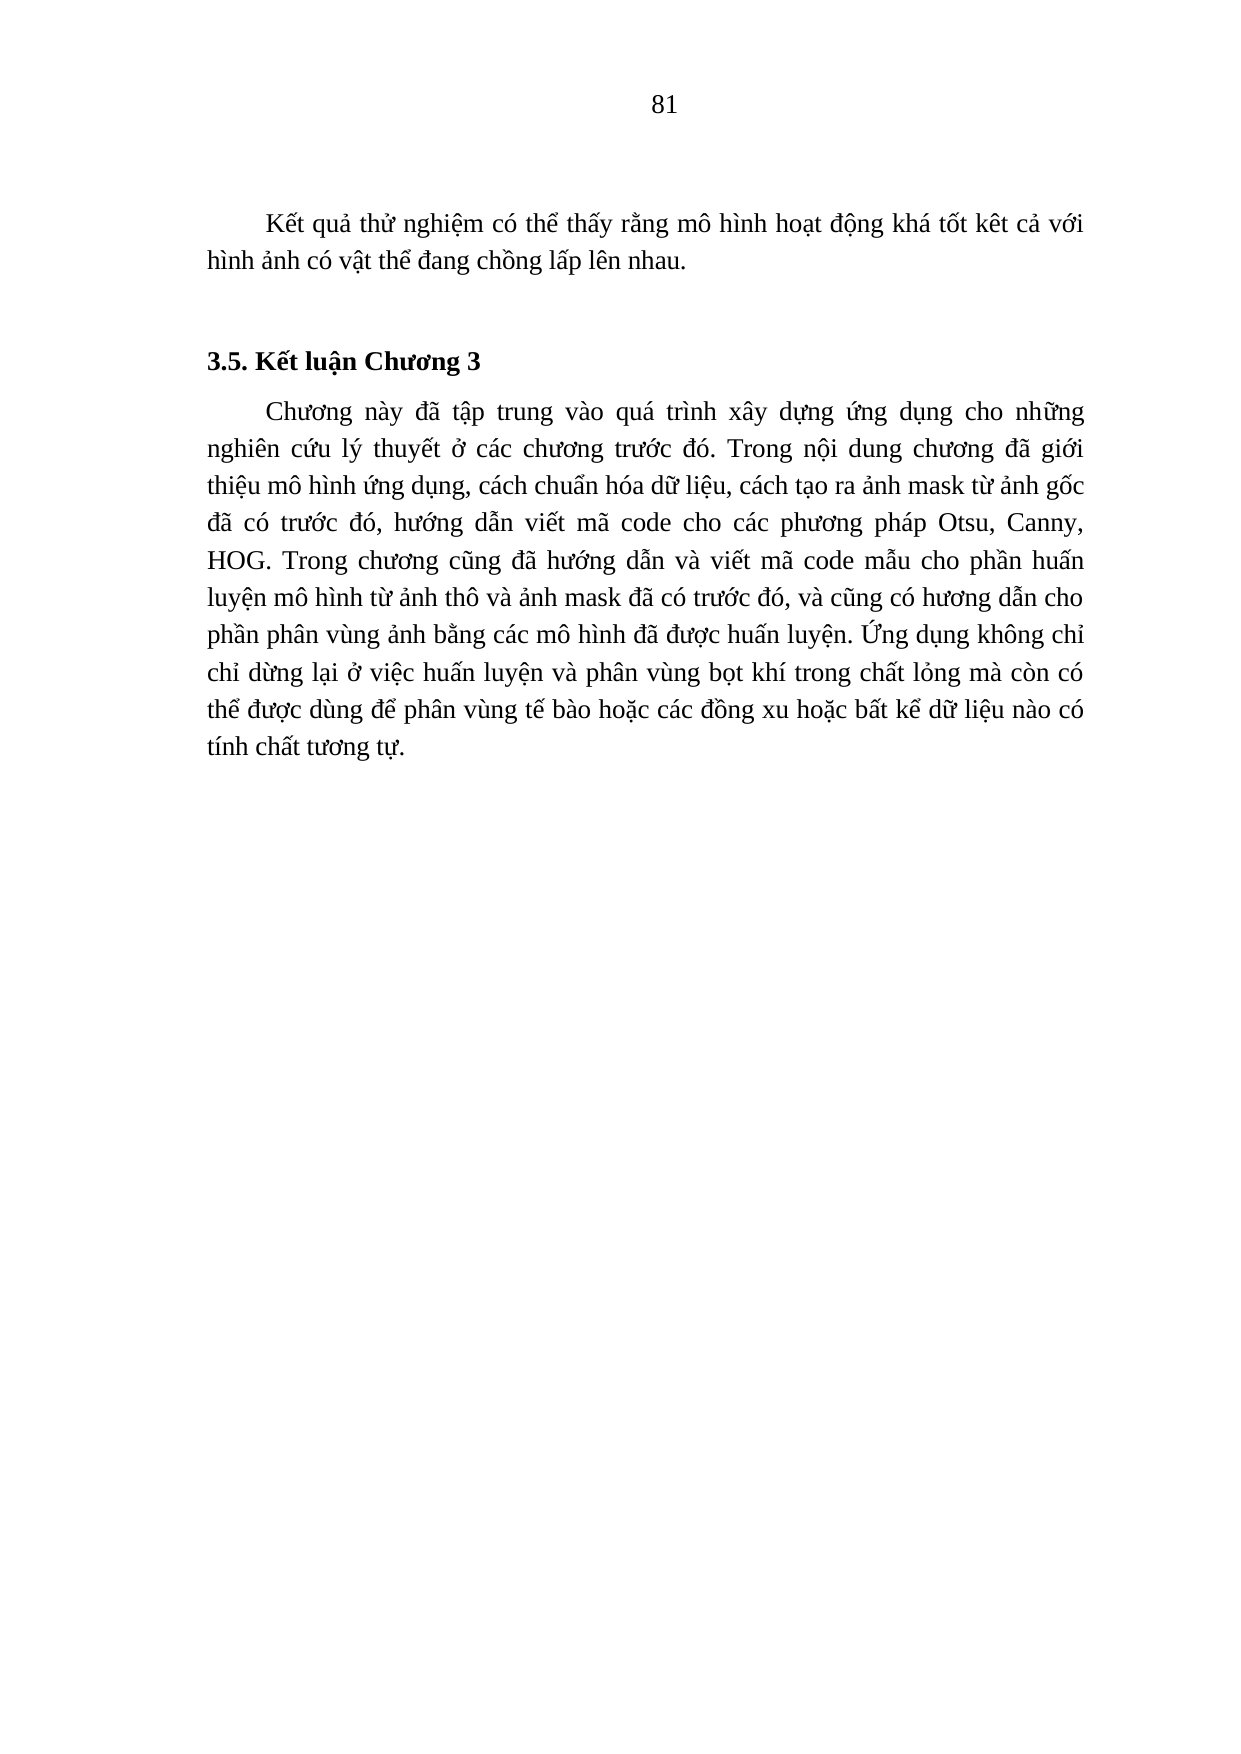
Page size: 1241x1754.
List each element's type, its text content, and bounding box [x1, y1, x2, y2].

text Kết quả thử nghiệm có thể thấy rằng mô hình hoạt động khá tốt kêt cả với hình ảnh có vật thể đang chồng lấp lên nhau. [207, 207, 1084, 275]
subtitle 3.5. Kết luận Chương 3 [207, 345, 1122, 376]
text Chương này đã tập trung vào quá trình xây dựng ứng dụng cho những nghiên cứu lý thuyết ở các chương trước đó. Trong nội dung chương đã giới thiệu mô hình ứng dụng, cách chuẩn hóa dữ liệu, cách tạo ra ảnh mask từ ảnh gốc đã có trước đó, hướng dẫn viết mã code cho các phương pháp Otsu, Canny, HOG. Trong chương cũng đã hướng dẫn và viết mã code mẫu cho phần huấn luyện mô hình từ ảnh thô và ảnh mask đã có trước đó, và cũng có hương dẫn cho phần phân vùng ảnh bằng các mô hình đã được huấn luyện. Ứng dụng không chỉ chỉ dừng lại ở việc huấn luyện và phân vùng bọt khí trong chất lỏng mà còn có thể được dùng để phân vùng tế bào hoặc các đồng xu hoặc bất kể dữ liệu nào có tính chất tương tự. [207, 394, 1084, 761]
